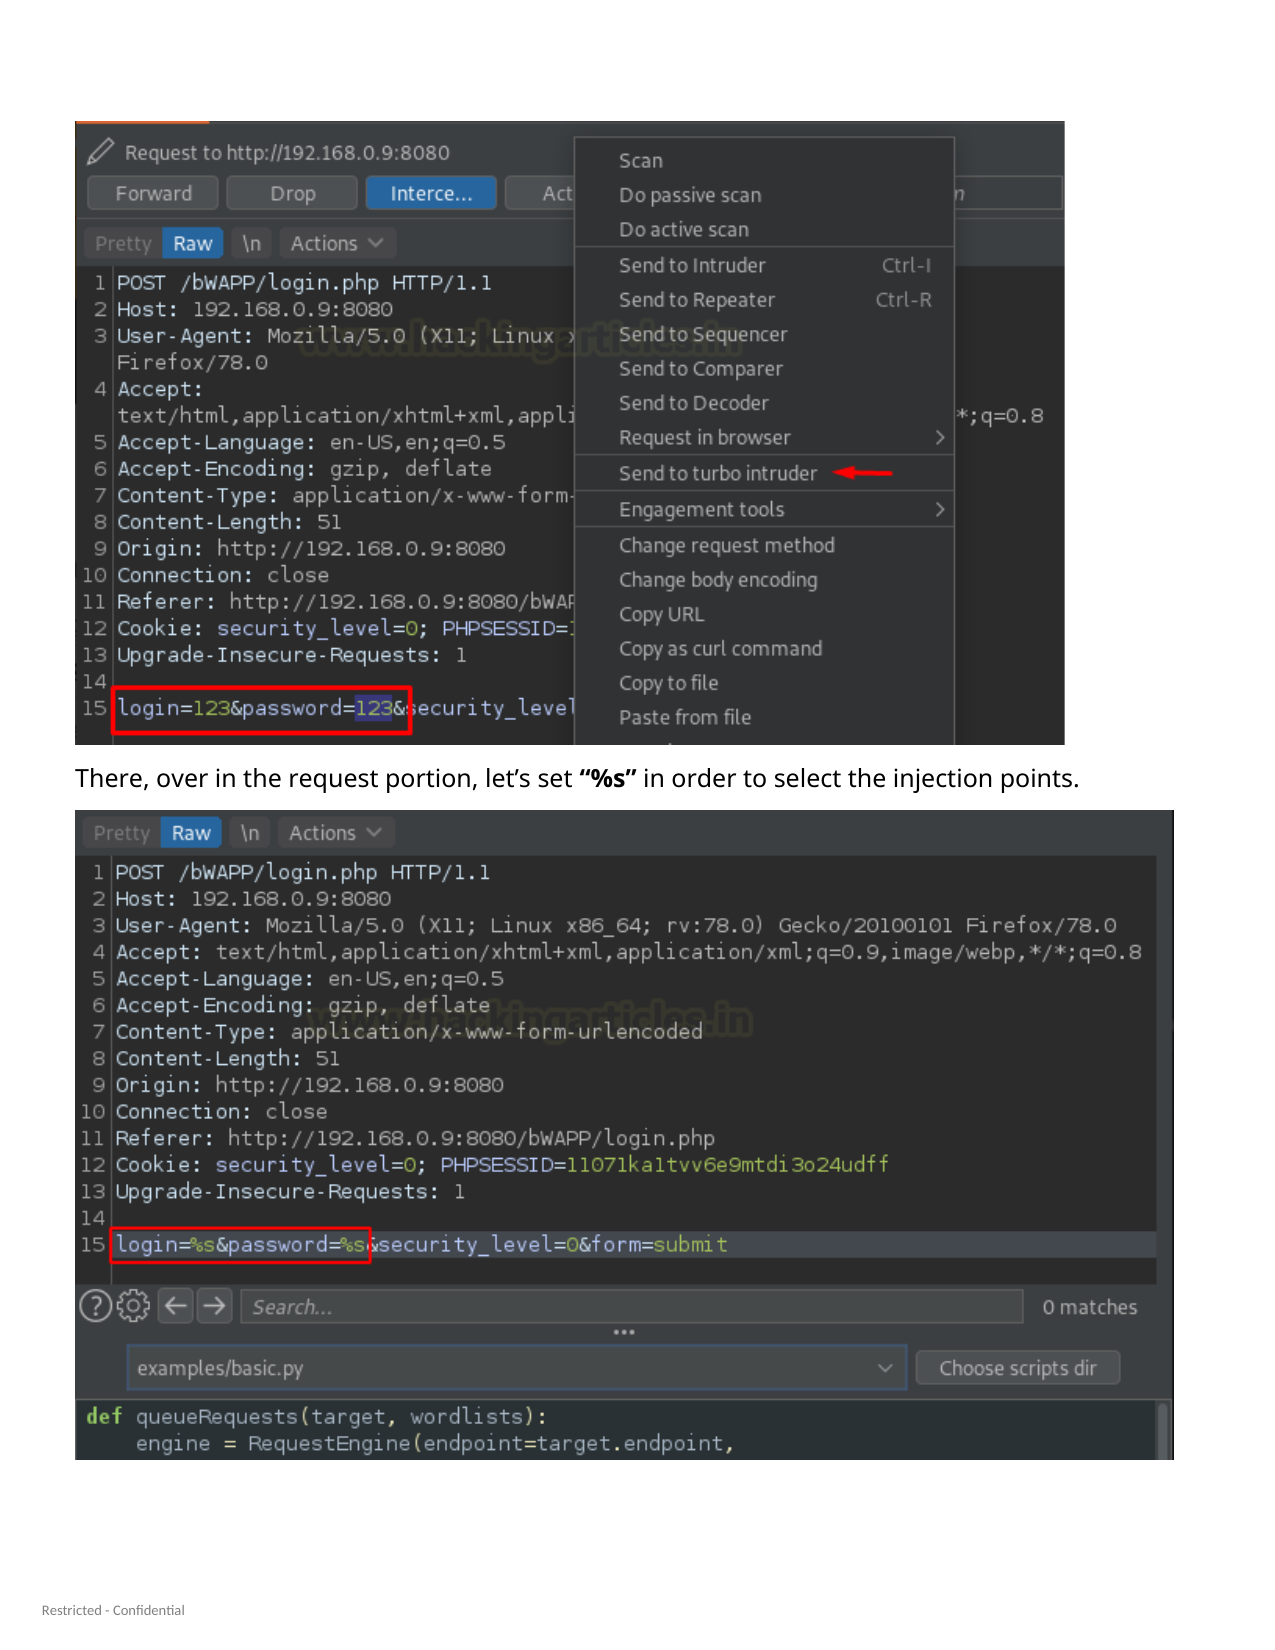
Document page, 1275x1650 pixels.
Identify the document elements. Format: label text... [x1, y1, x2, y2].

picture [75, 810, 1174, 1460]
picture [75, 121, 1065, 745]
text There, over in the request portion, let’s set “%s” in order to select the injection points. [75, 760, 1200, 794]
